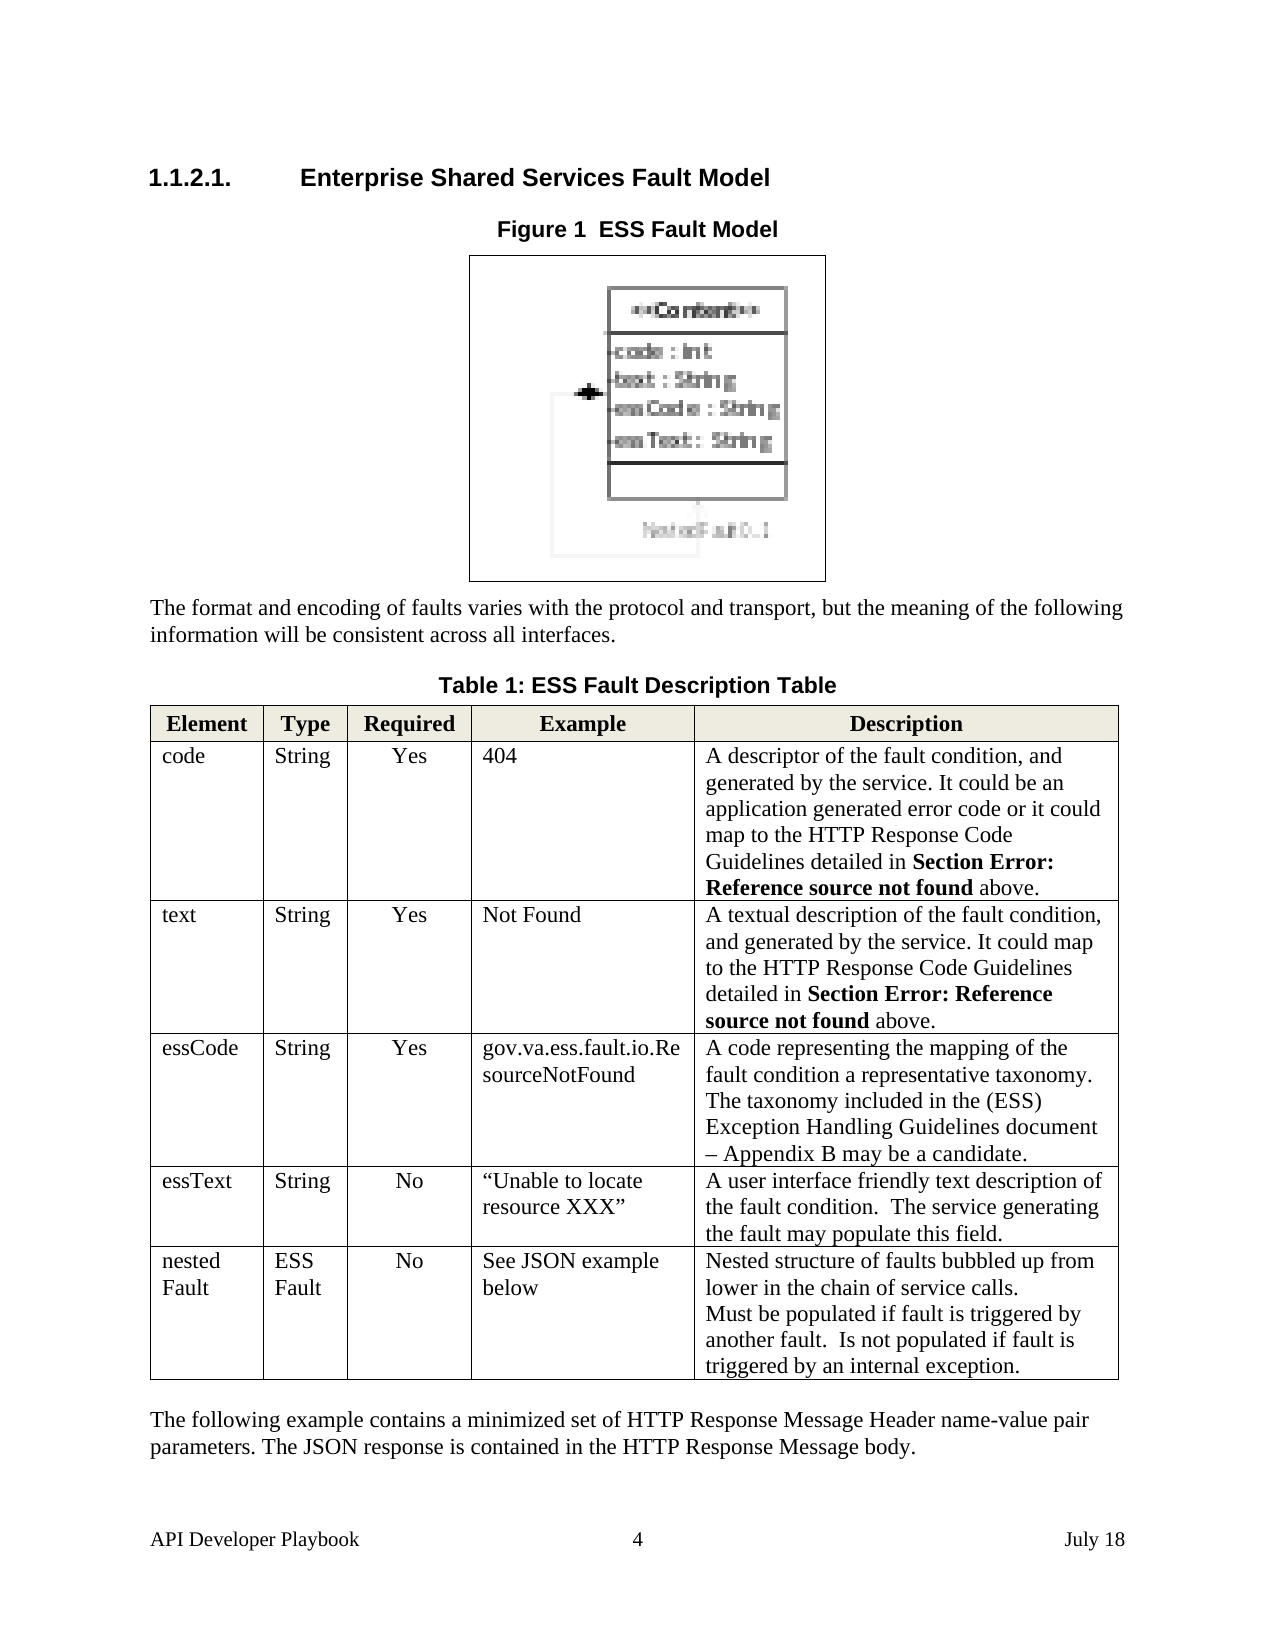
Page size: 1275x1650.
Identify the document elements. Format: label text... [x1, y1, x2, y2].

table_cell 404 [472, 742, 694, 900]
table_cell No [348, 1247, 471, 1379]
text The format and encoding of faults varies with the protocol and transport, but the meaning of the following information will be consistent across all interfaces. [150, 594, 1125, 647]
table_cell String [264, 1034, 347, 1166]
table_cell No [348, 1167, 471, 1246]
table_cell essCode [151, 1034, 263, 1166]
table_cell Yes [348, 901, 471, 1033]
table_header Example [472, 706, 694, 741]
table_cell A user interface friendly text description of the fault condition. The service generating the fault may populate this field. [695, 1167, 1118, 1246]
table_cell text [151, 901, 263, 1033]
table_header Required [348, 706, 471, 741]
table_cell Not Found [472, 901, 694, 1033]
table_cell gov.va.ess.fault.io.ResourceNotFound [472, 1034, 694, 1166]
text Table 1: ESS Fault Description Table [150, 672, 1125, 698]
table_cell A code representing the mapping of the fault condition a representative taxonomy. The taxonomy included in the (ESS) Exception Handling Guidelines document – Appendix B may be a candidate. [695, 1034, 1118, 1166]
table_cell Nested structure of faults bubbled up from lower in the chain of service calls. Must be populated if fault is triggered by another fault. Is not populated if fault is triggered by an internal exception. [695, 1247, 1118, 1379]
table_header Description [695, 706, 1118, 741]
table_cell String [264, 1167, 347, 1246]
table_cell Yes [348, 742, 471, 900]
table_cell ESS Fault [264, 1247, 347, 1379]
table_cell String [264, 901, 347, 1033]
table_header Type [264, 706, 347, 741]
table_cell “Unable to locate resource XXX” [472, 1167, 694, 1246]
table_cell essText [151, 1167, 263, 1246]
table_cell String [264, 742, 347, 900]
subtitle Enterprise Shared Services Fault Model [148, 162, 1200, 191]
table_cell Yes [348, 1034, 471, 1166]
table_header Element [151, 706, 263, 741]
text The following example contains a minimized set of HTTP Response Message Header name-value pair parameters. The JSON response is contained in the HTTP Response Message body. [150, 1406, 1125, 1459]
text Figure 1 ESS Fault Model [150, 216, 1125, 243]
table_cell code [151, 742, 263, 900]
table_cell nested Fault [151, 1247, 263, 1379]
table_cell See JSON example below [472, 1247, 694, 1379]
